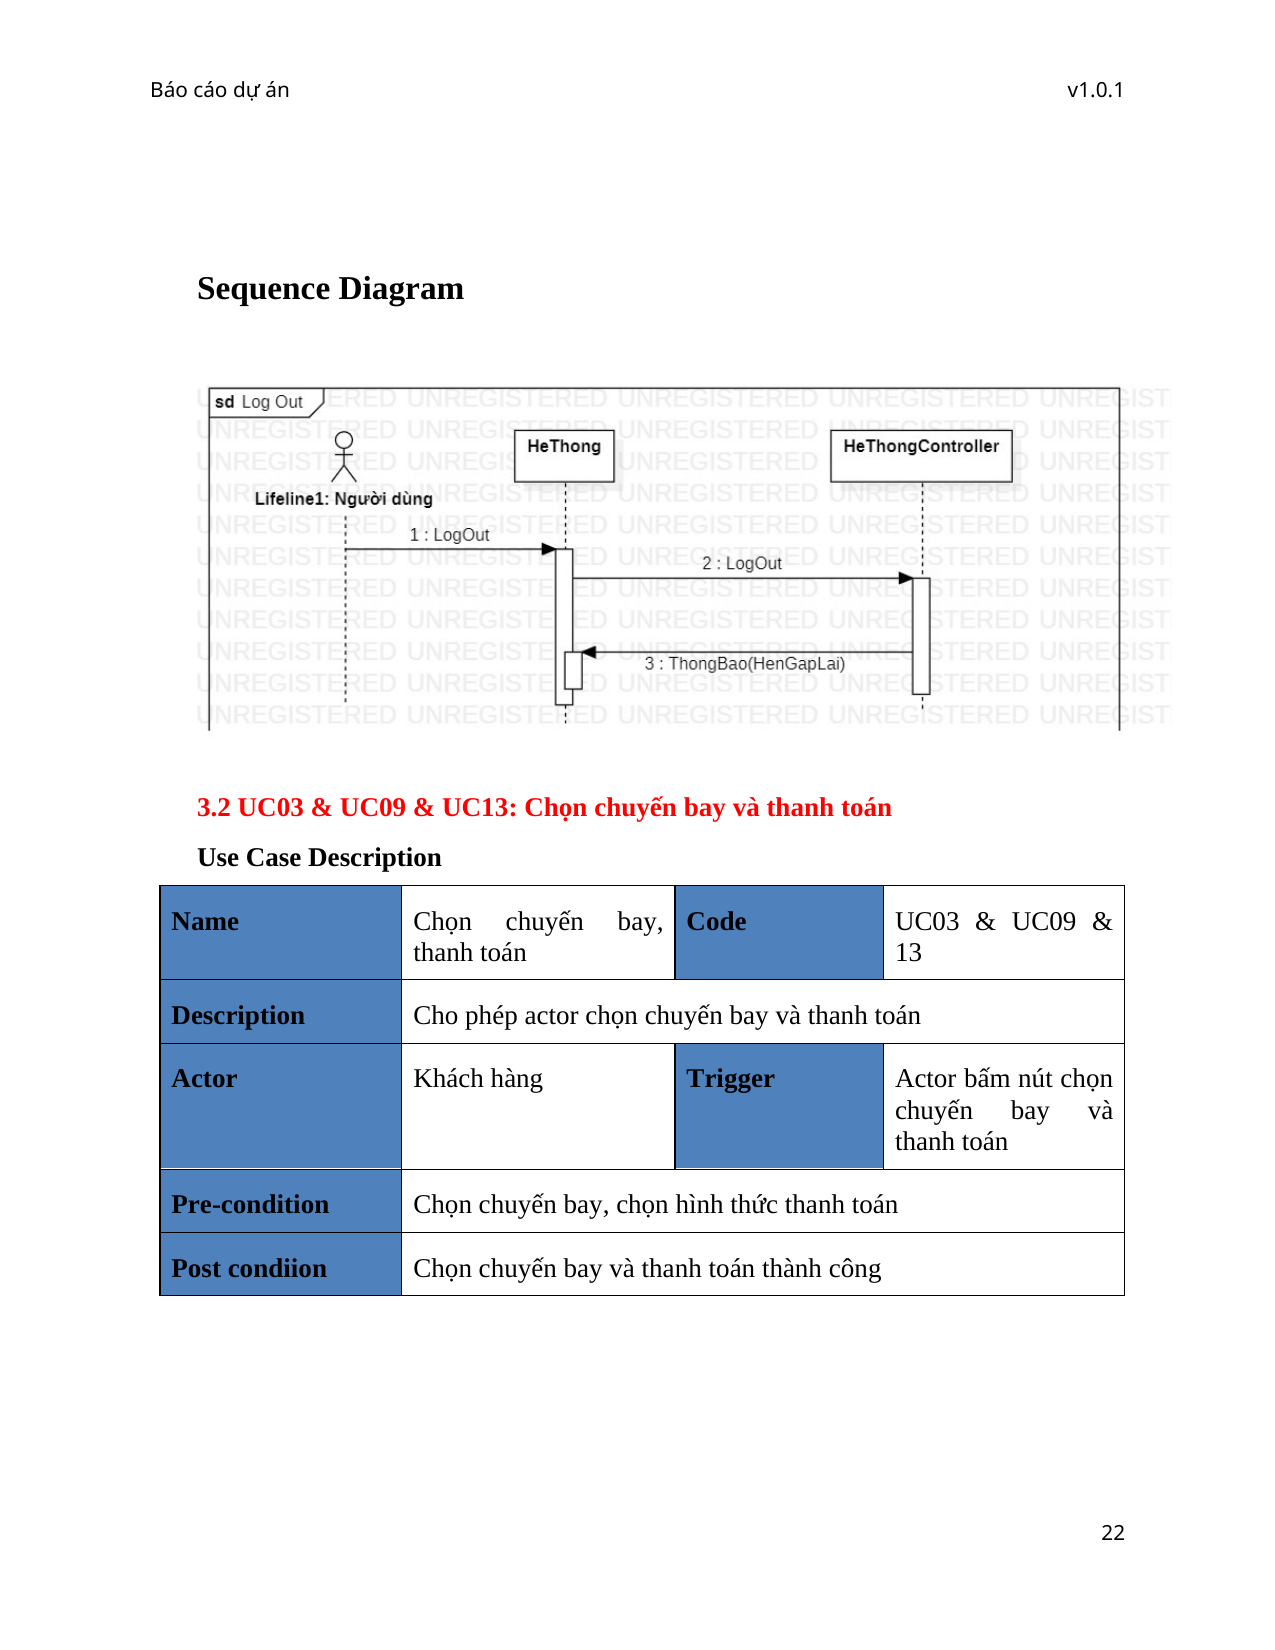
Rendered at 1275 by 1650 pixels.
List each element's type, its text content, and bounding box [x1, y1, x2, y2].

table_header Chọn chuyến bay, thanh toán [402, 886, 674, 979]
table_cell Post condiion [161, 1233, 401, 1295]
table_cell Pre-condition [161, 1170, 401, 1232]
subtitle 3.2 UC03 & UC09 & UC13: Chọn chuyến bay và thanh toán [159, 791, 1125, 822]
table_cell Actor bấm nút chọn chuyến bay và thanh toán [884, 1044, 1124, 1168]
subtitle Sequence Diagram [159, 268, 1125, 307]
table_header Name [161, 886, 401, 979]
subtitle Use Case Description [159, 841, 1125, 872]
table_cell Chọn chuyến bay và thanh toán thành công [402, 1233, 1124, 1295]
table_header Code [676, 886, 883, 979]
picture [196, 375, 1172, 773]
table_cell Trigger [676, 1044, 883, 1168]
table_cell Chọn chuyến bay, chọn hình thức thanh toán [402, 1170, 1124, 1232]
table_cell Cho phép actor chọn chuyến bay và thanh toán [402, 980, 1124, 1043]
table_header UC03 & UC09 & 13 [884, 886, 1124, 979]
table_cell Description [161, 980, 401, 1043]
table_cell Khách hàng [402, 1044, 674, 1168]
table_cell Actor [161, 1044, 401, 1168]
